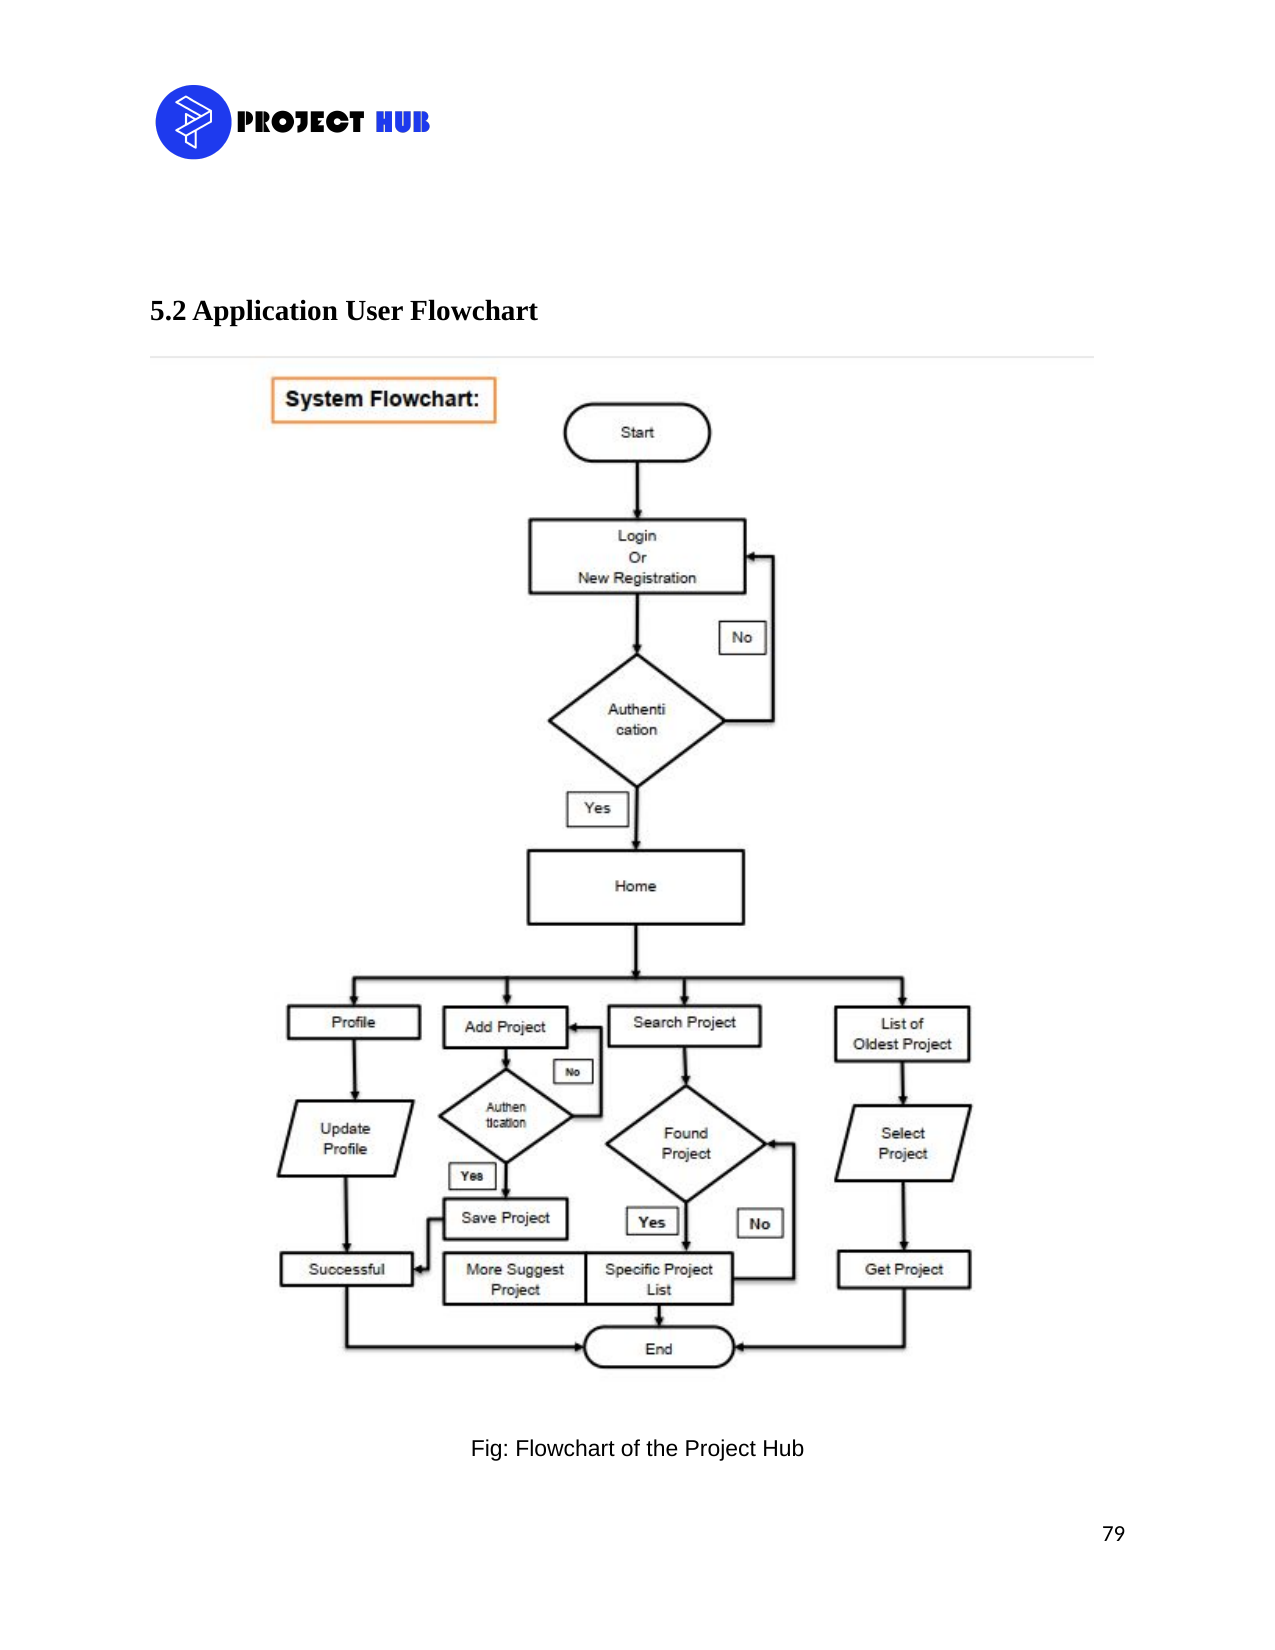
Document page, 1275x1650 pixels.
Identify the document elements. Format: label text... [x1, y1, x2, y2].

text Fig: Flowchart of the Project Hub [150, 1435, 1125, 1462]
picture [150, 75, 454, 164]
picture [150, 355, 1094, 1436]
text 5.2 Application User Flowchart [150, 264, 1125, 327]
